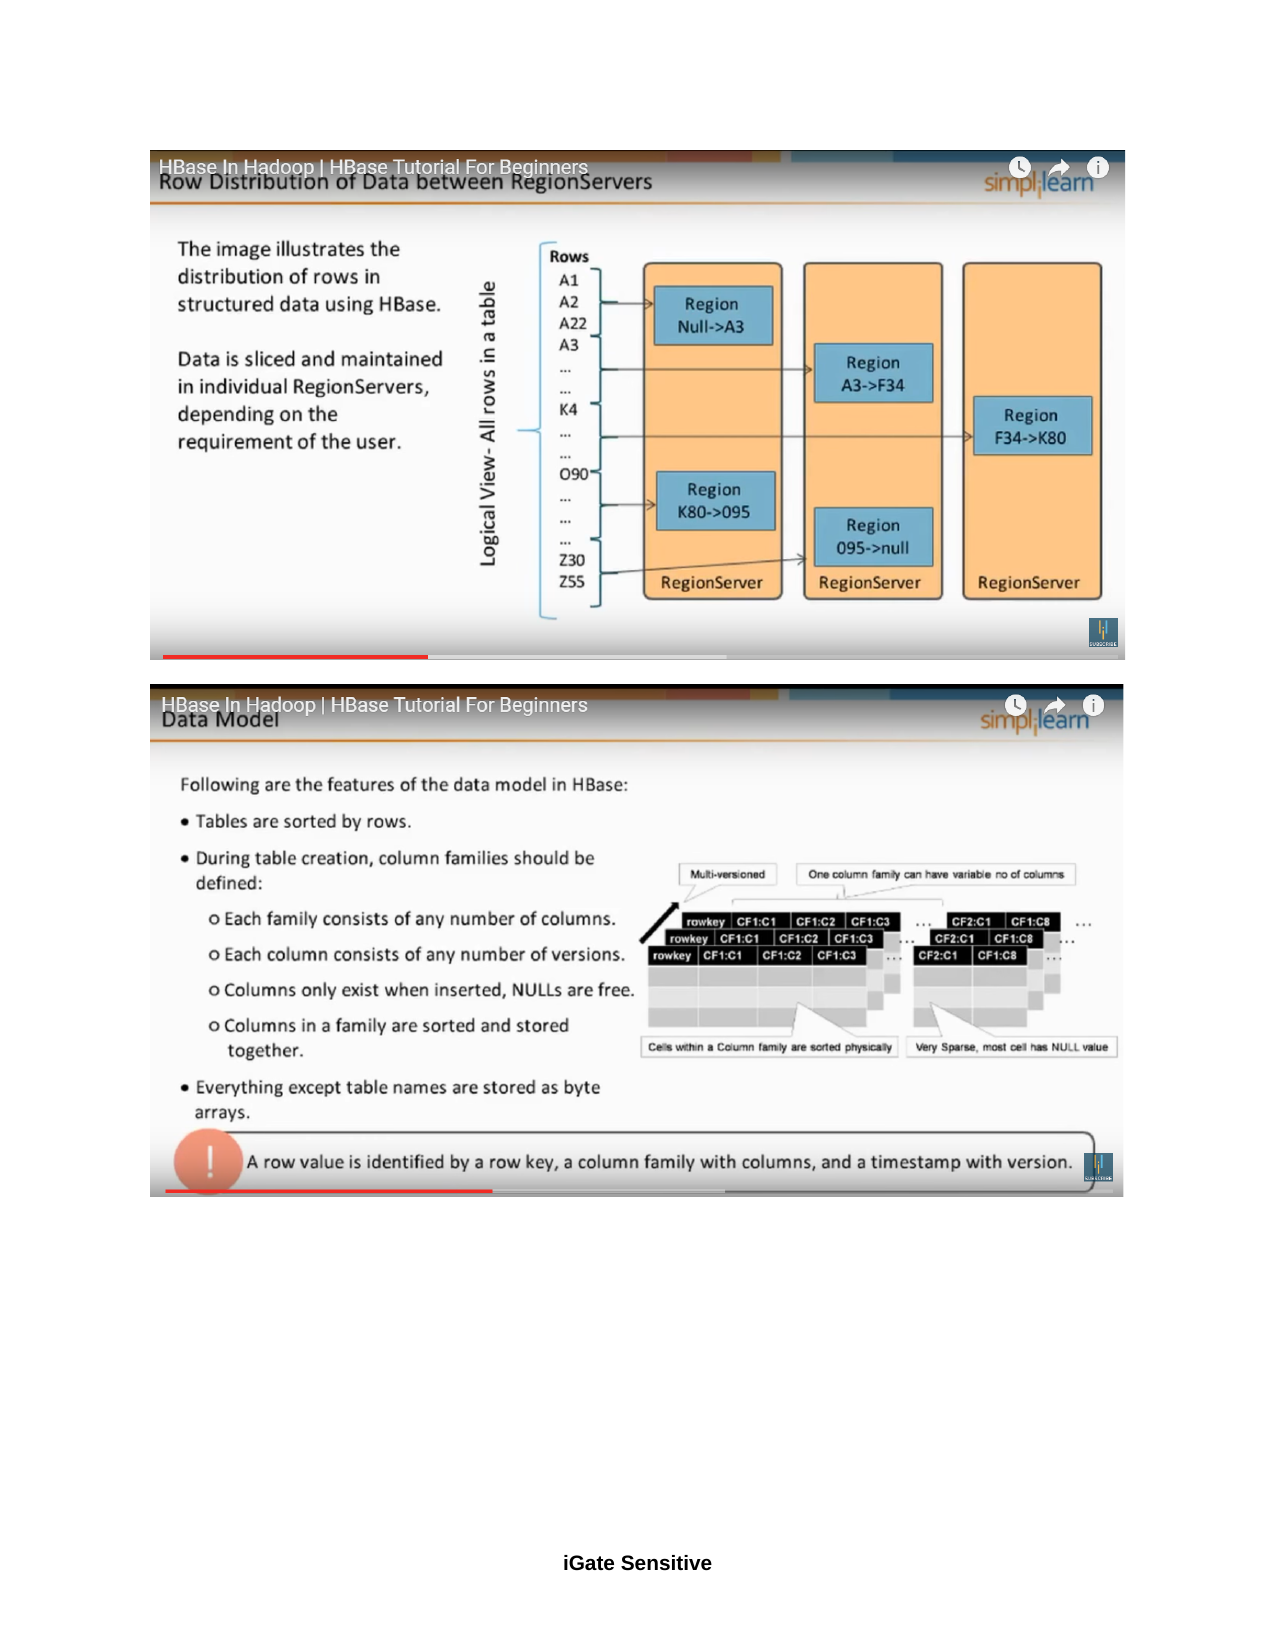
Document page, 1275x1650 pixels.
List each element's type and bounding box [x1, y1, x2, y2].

picture [150, 684, 1124, 1197]
picture [150, 150, 1125, 660]
